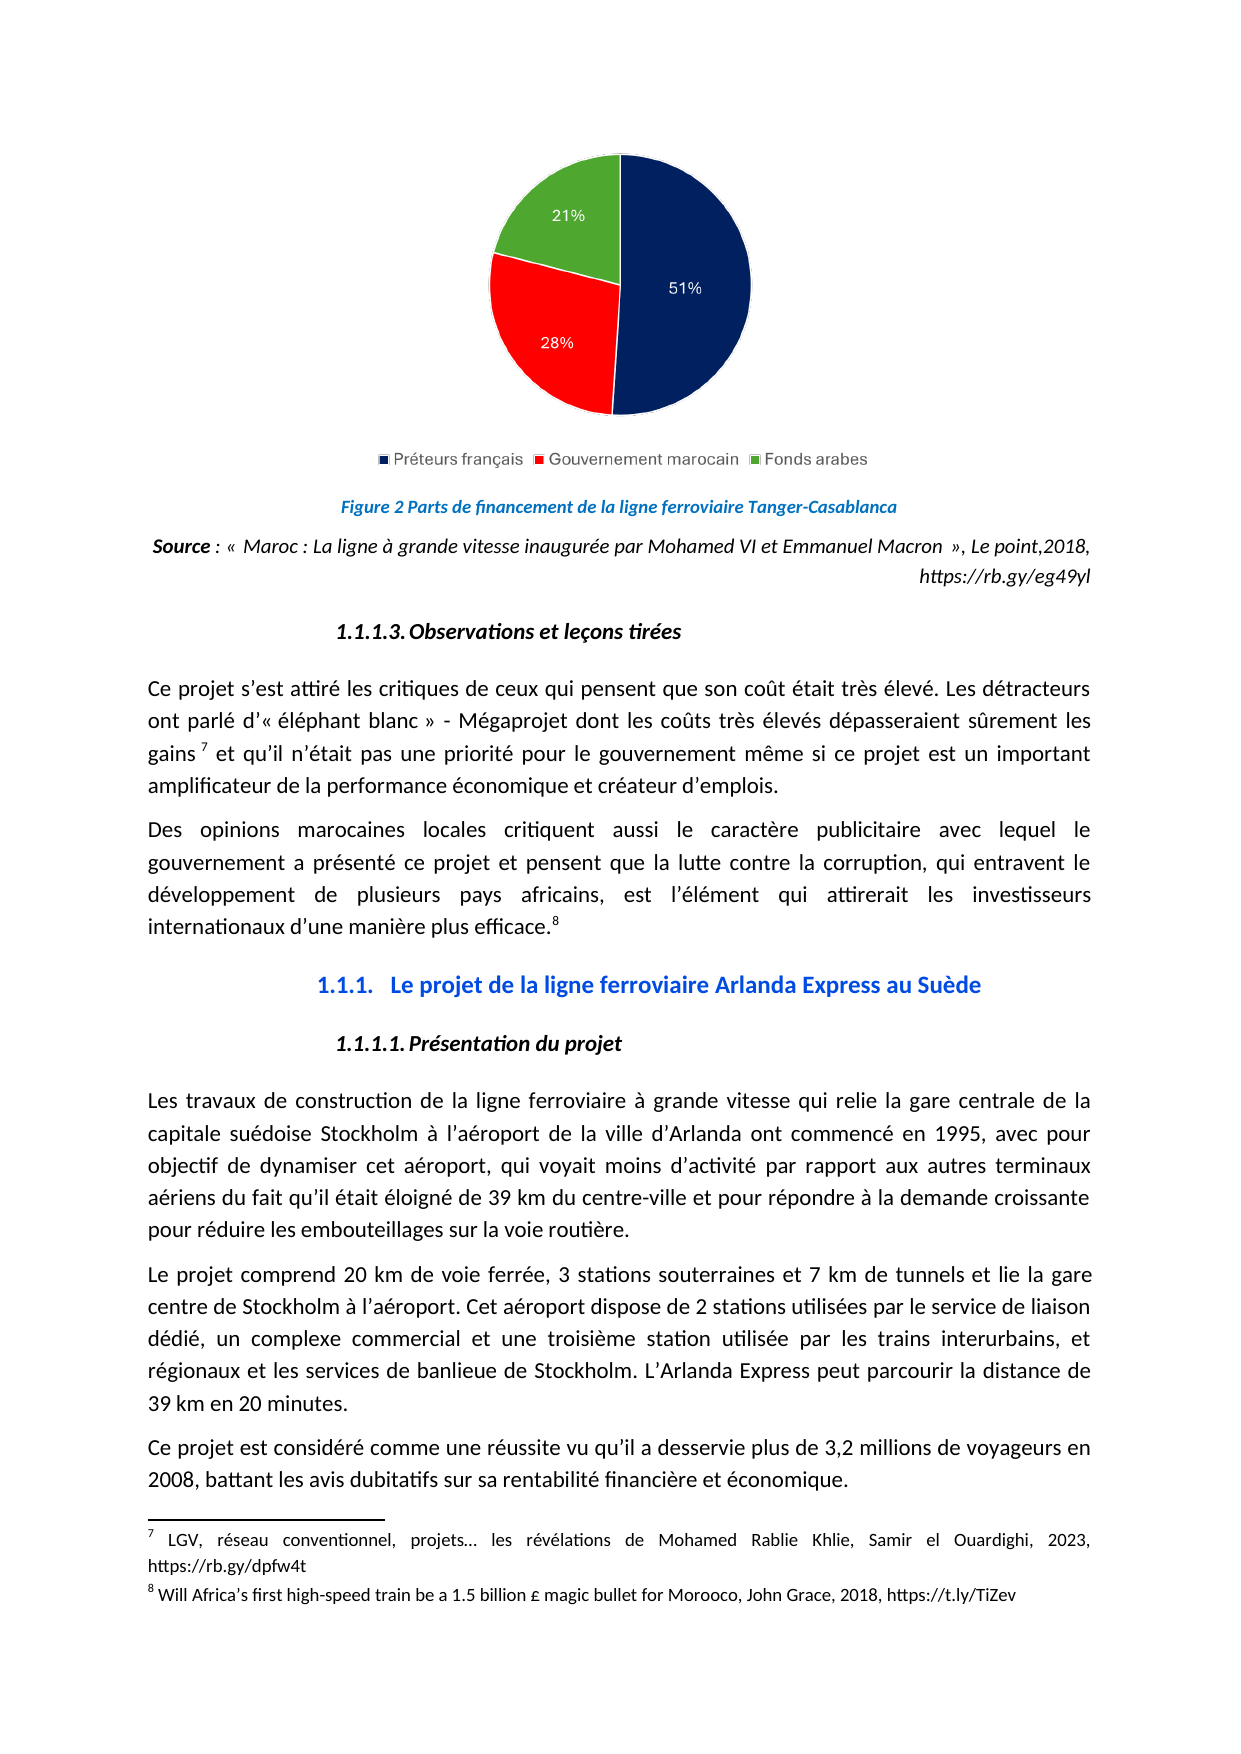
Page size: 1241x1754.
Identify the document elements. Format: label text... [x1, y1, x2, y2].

list Le projet de la ligne ferroviaire Arlanda Express au Suède [317, 969, 1093, 1000]
text Source : « Maroc : La ligne à grande vitesse inaugurée par Mohamed VI et Emmanuel Macron », Le point,2018, https://rb.gy/eg49yl [148, 534, 1093, 588]
text Des opinions marocaines locales critiquent aussi le caractère publicitaire avec lequel le gouvernement a présenté ce projet et pensent que la lutte contre la corruption, qui entravent le développement de plusieurs pays africains, est l’élément qui attirerait les investisseurs internationaux d’une manière plus efficace. [148, 816, 1093, 940]
text Le projet comprend 20 km de voie ferrée, 3 stations souterraines et 7 km de tunnels et lie la gare centre de Stockholm à l’aéroport. Cet aéroport dispose de 2 stations utilisées par le service de liaison dédié, un complexe commercial et une troisième station utilisée par les trains interurbains, et régionaux et les services de banlieue de Stockholm. L’Arlanda Express peut parcourir la distance de 39 km en 20 minutes. [148, 1260, 1093, 1417]
text Ce projet s’est attiré les critiques de ceux qui pensent que son coût était très élevé. Les détracteurs ont parlé d’« éléphant blanc » - Mégaprojet dont les coûts très élevés dépasseraient sûrement les gains et qu’il n’était pas une priorité pour le gouvernement même si ce projet est un important amplificateur de la performance économique et créateur d’emplois. [148, 674, 1093, 799]
picture [339, 147, 901, 479]
text Observations et leçons tirées [335, 617, 1093, 645]
text Les travaux de construction de la ligne ferroviaire à grande vitesse qui relie la gare centrale de la capitale suédoise Stockholm à l’aéroport de la ville d’Arlanda ont commencé en 1995, avec pour objectif de dynamiser cet aéroport, qui voyait moins d’activité par rapport aux autres terminaux aériens du fait qu’il était éloigné de 39 km du centre-ville et pour répondre à la demande croissante pour réduire les embouteillages sur la voie routière. [148, 1086, 1093, 1243]
text Ce projet est considéré comme une réussite vu qu’il a desservie plus de 3,2 millions de voyageurs en 2008, battant les avis dubitatifs sur sa rentabilité financière et économique. [148, 1433, 1093, 1493]
list Présentation du projet [335, 1029, 1093, 1057]
